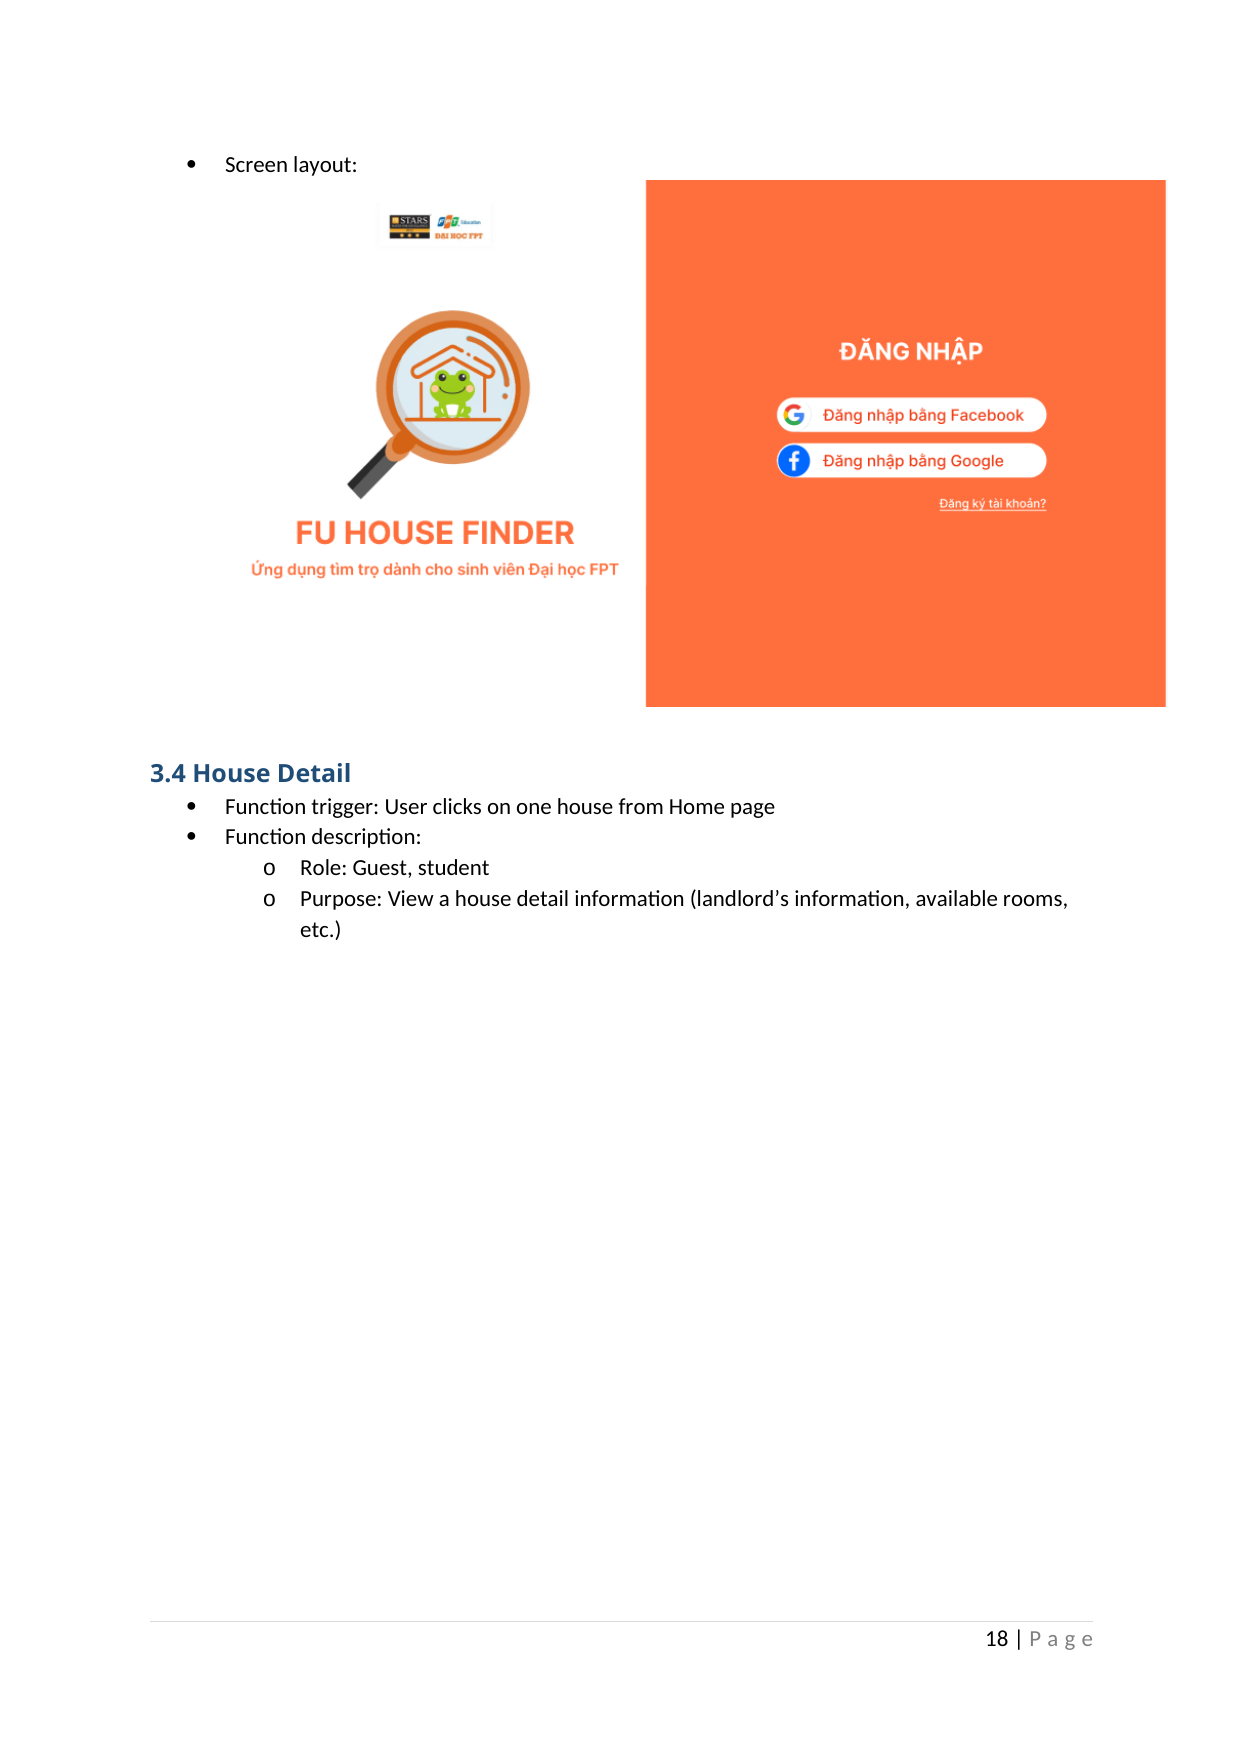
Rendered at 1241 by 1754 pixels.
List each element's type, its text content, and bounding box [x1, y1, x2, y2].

subtitle 3.4 House Detail [150, 755, 1093, 789]
list Purpose: View a house detail information (landlord’s information, available rooms, etc.) [262, 884, 1093, 943]
list Role: Guest, student [262, 853, 1093, 882]
picture [225, 180, 1168, 707]
list Function trigger: User clicks on one house from Home page [187, 792, 1093, 820]
list Function description: [187, 822, 1093, 850]
